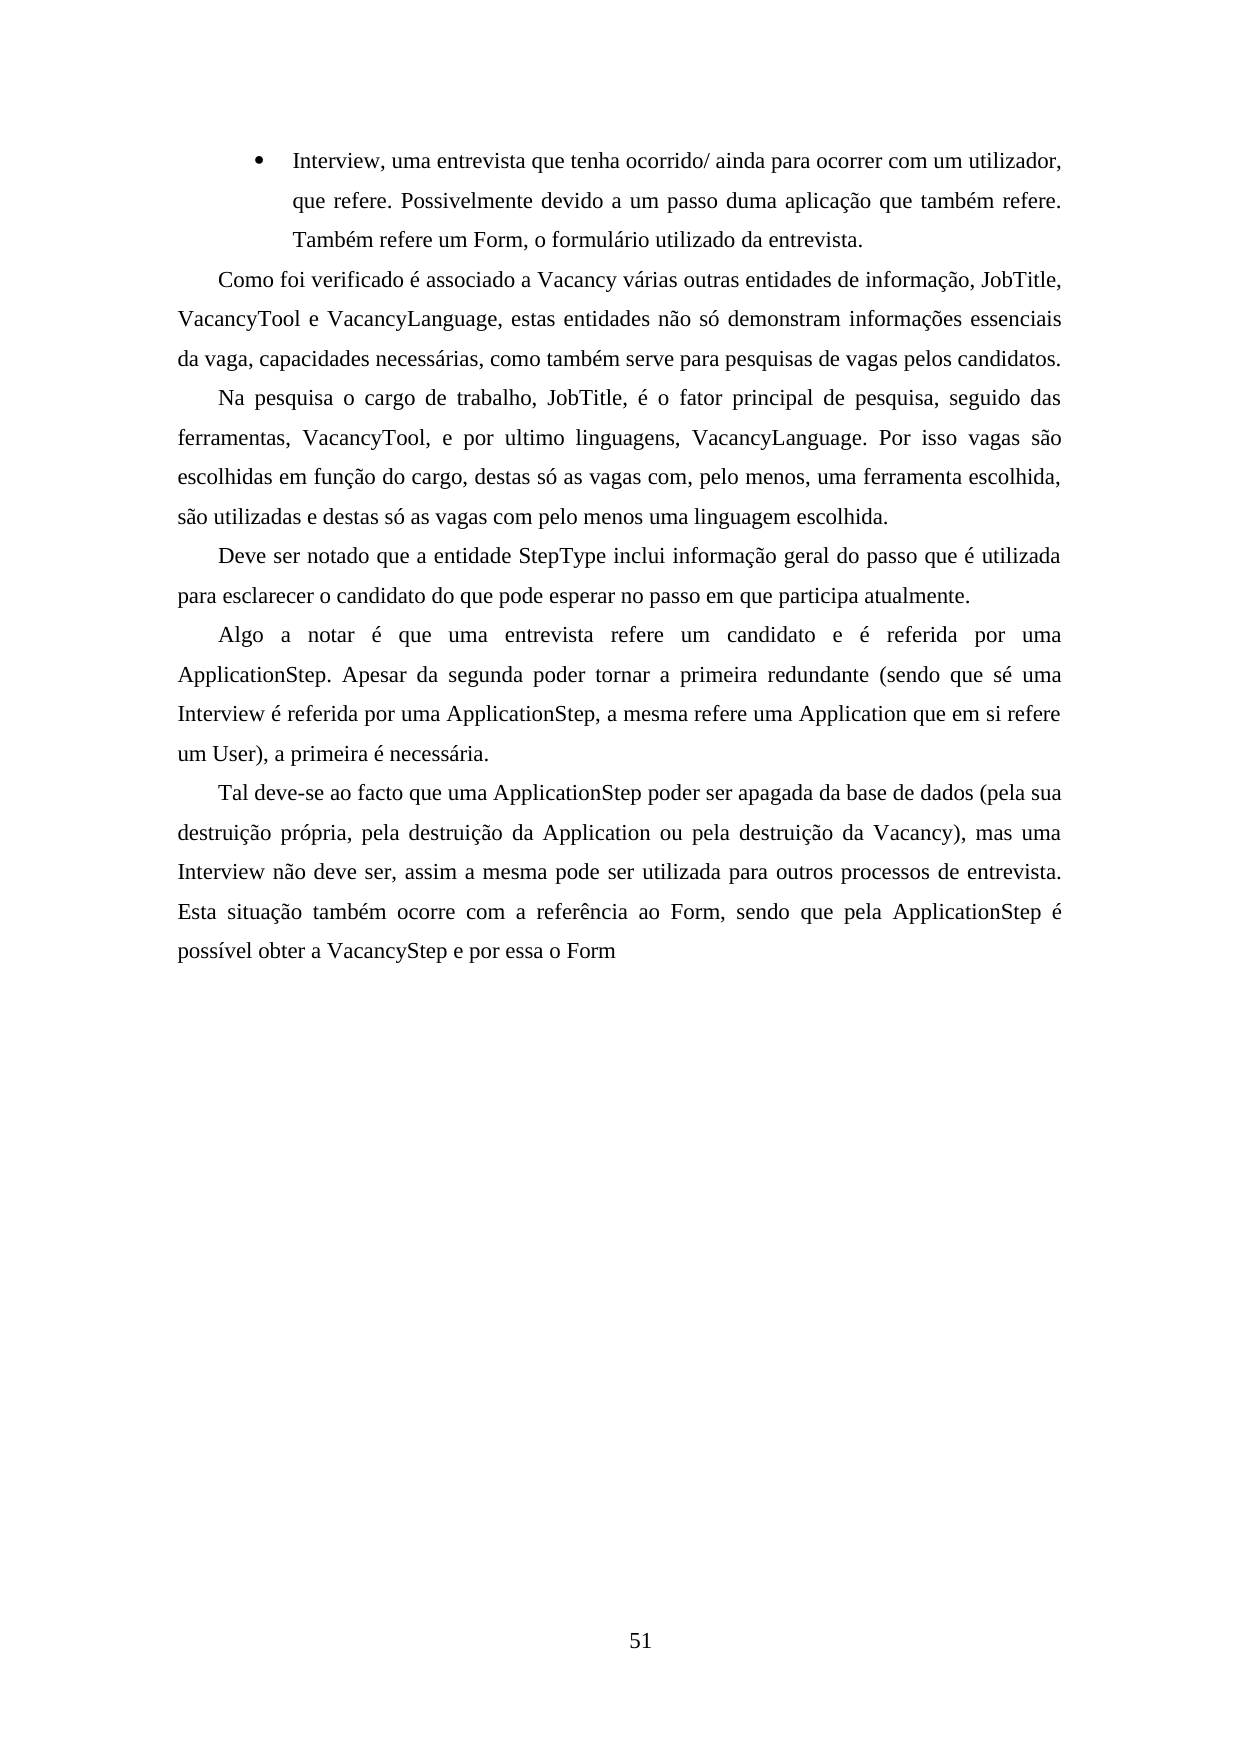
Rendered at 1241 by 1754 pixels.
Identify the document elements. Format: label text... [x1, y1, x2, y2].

text Como foi verificado é associado a Vacancy várias outras entidades de informação, JobTitle, VacancyTool e VacancyLanguage, estas entidades não só demonstram informações essenciais da vaga, capacidades necessárias, como também serve para pesquisas de vagas pelos candidatos. [177, 266, 1063, 371]
text Algo a notar é que uma entrevista refere um candidato e é referida por uma ApplicationStep. Apesar da segunda poder tornar a primeira redundante (sendo que sé uma Interview é referida por uma ApplicationStep, a mesma refere uma Application que em si refere um User), a primeira é necessária. [177, 621, 1063, 766]
text Deve ser notado que a entidade StepType inclui informação geral do passo que é utilizada para esclarecer o candidato do que pode esperar no passo em que participa atualmente. [177, 542, 1063, 608]
list Interview, uma entrevista que tenha ocorrido/ ainda para ocorrer com um utilizador, que refere. Possivelmente devido a um passo duma aplicação que também refere. Também refere um Form, o formulário utilizado da entrevista. [255, 148, 1063, 253]
text Na pesquisa o cargo de trabalho, JobTitle, é o fator principal de pesquisa, seguido das ferramentas, VacancyTool, e por ultimo linguagens, VacancyLanguage. Por isso vagas são escolhidas em função do cargo, destas só as vagas com, pelo menos, uma ferramenta escolhida, são utilizadas e destas só as vagas com pelo menos uma linguagem escolhida. [177, 384, 1063, 529]
text Tal deve-se ao facto que uma ApplicationStep poder ser apagada da base de dados (pela sua destruição própria, pela destruição da Application ou pela destruição da Vacancy), mas uma Interview não deve ser, assim a mesma pode ser utilizada para outros processos de entrevista. Esta situação também ocorre com a referência ao Form, sendo que pela ApplicationStep é possível obter a VacancyStep e por essa o Form [177, 779, 1063, 963]
